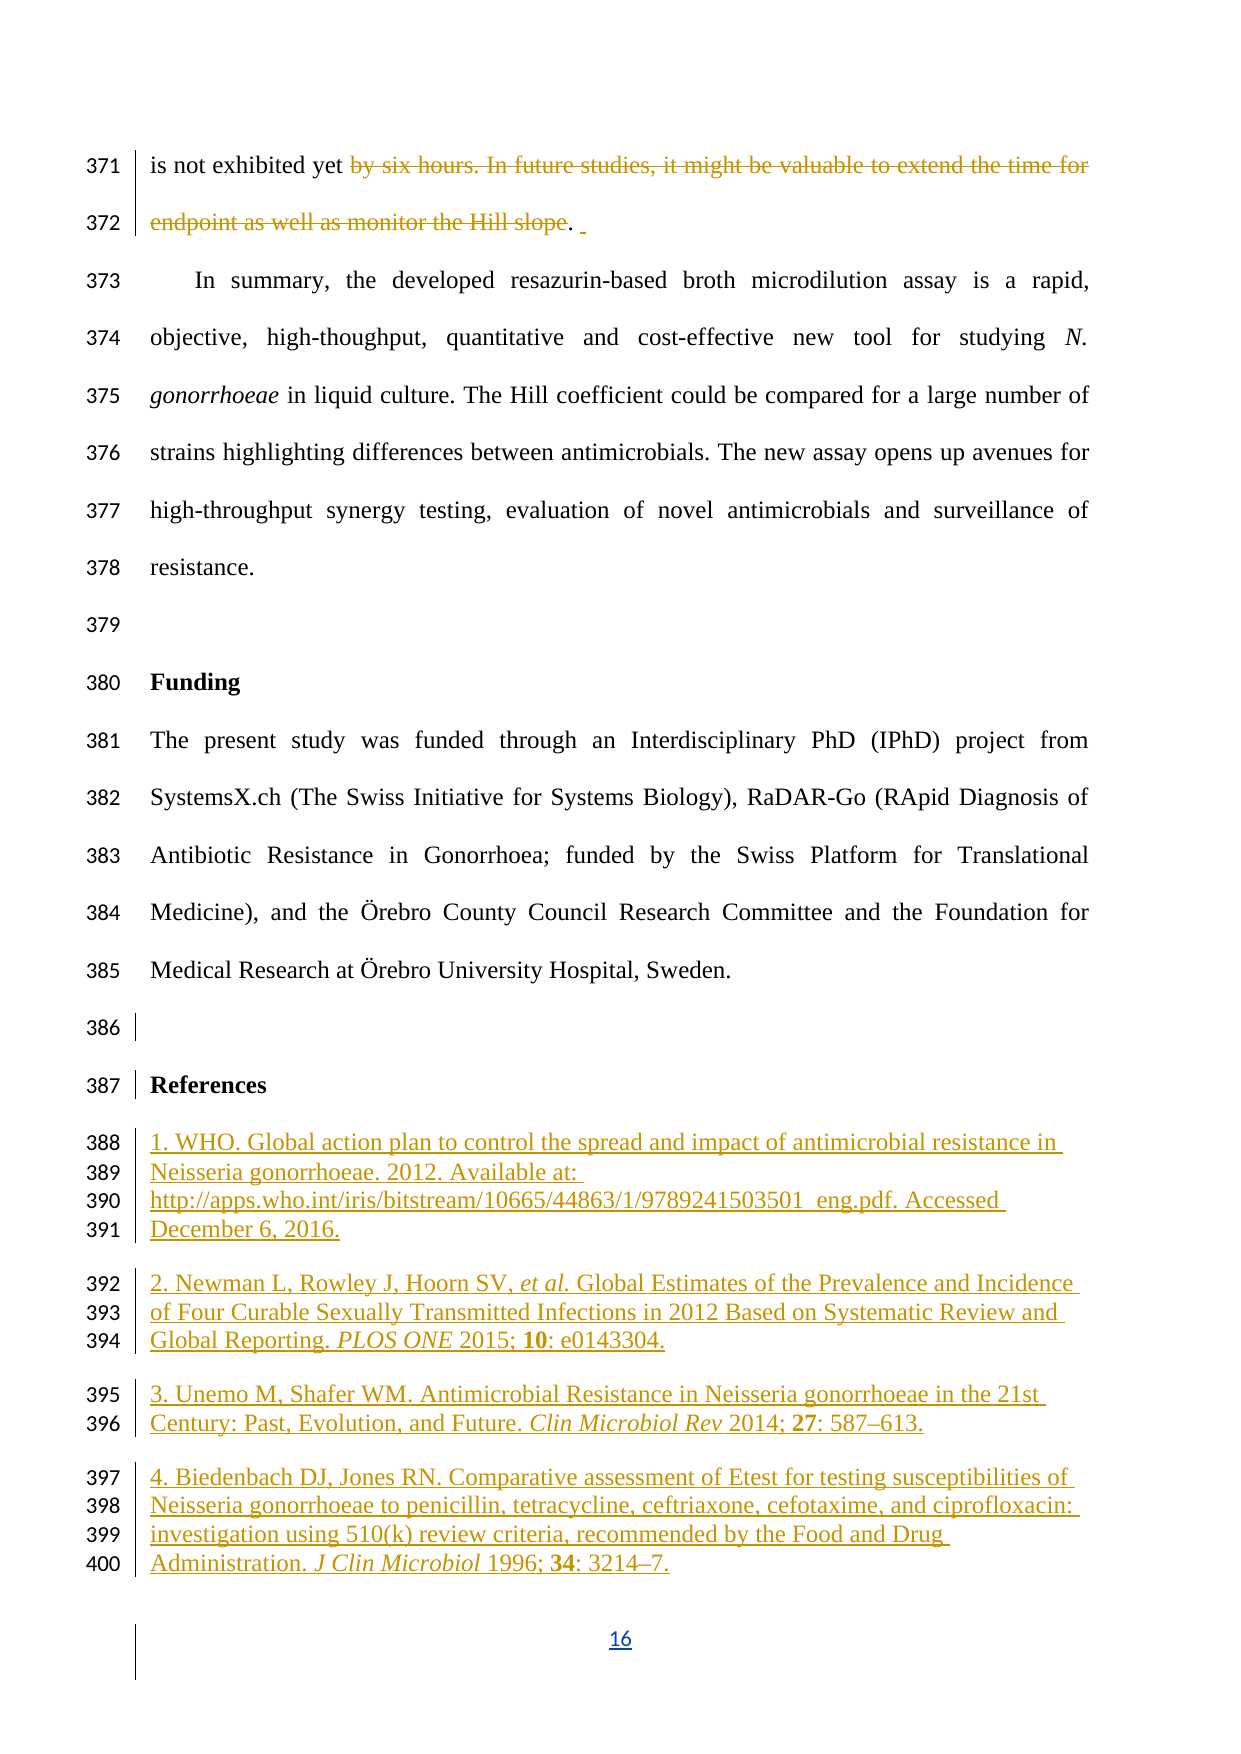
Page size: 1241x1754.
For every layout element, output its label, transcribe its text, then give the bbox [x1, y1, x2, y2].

text References [150, 1070, 1090, 1099]
text In summary, the developed resazurin-based broth microdilution assay is a rapid, objective, high-thoughput, quantitative and cost-effective new tool for studying N. gonorrhoeae in liquid culture. The Hill coefficient could be compared for a large number of strains highlighting differences between antimicrobials. The new assay opens up avenues for high-throughput synergy testing, evaluation of novel antimicrobials and surveillance of resistance. [150, 265, 1090, 581]
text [150, 150, 1090, 236]
text Funding [150, 667, 1090, 696]
text The present study was funded through an Interdisciplinary PhD (IPhD) project from SystemsX.ch (The Swiss Initiative for Systems Biology), RaDAR-Go (RApid Diagnosis of Antibiotic Resistance in Gonorrhoea; funded by the Swiss Platform for Translational Medicine), and the Örebro County Council Research Committee and the Foundation for Medical Research at Örebro University Hospital, Sweden. [150, 725, 1090, 984]
